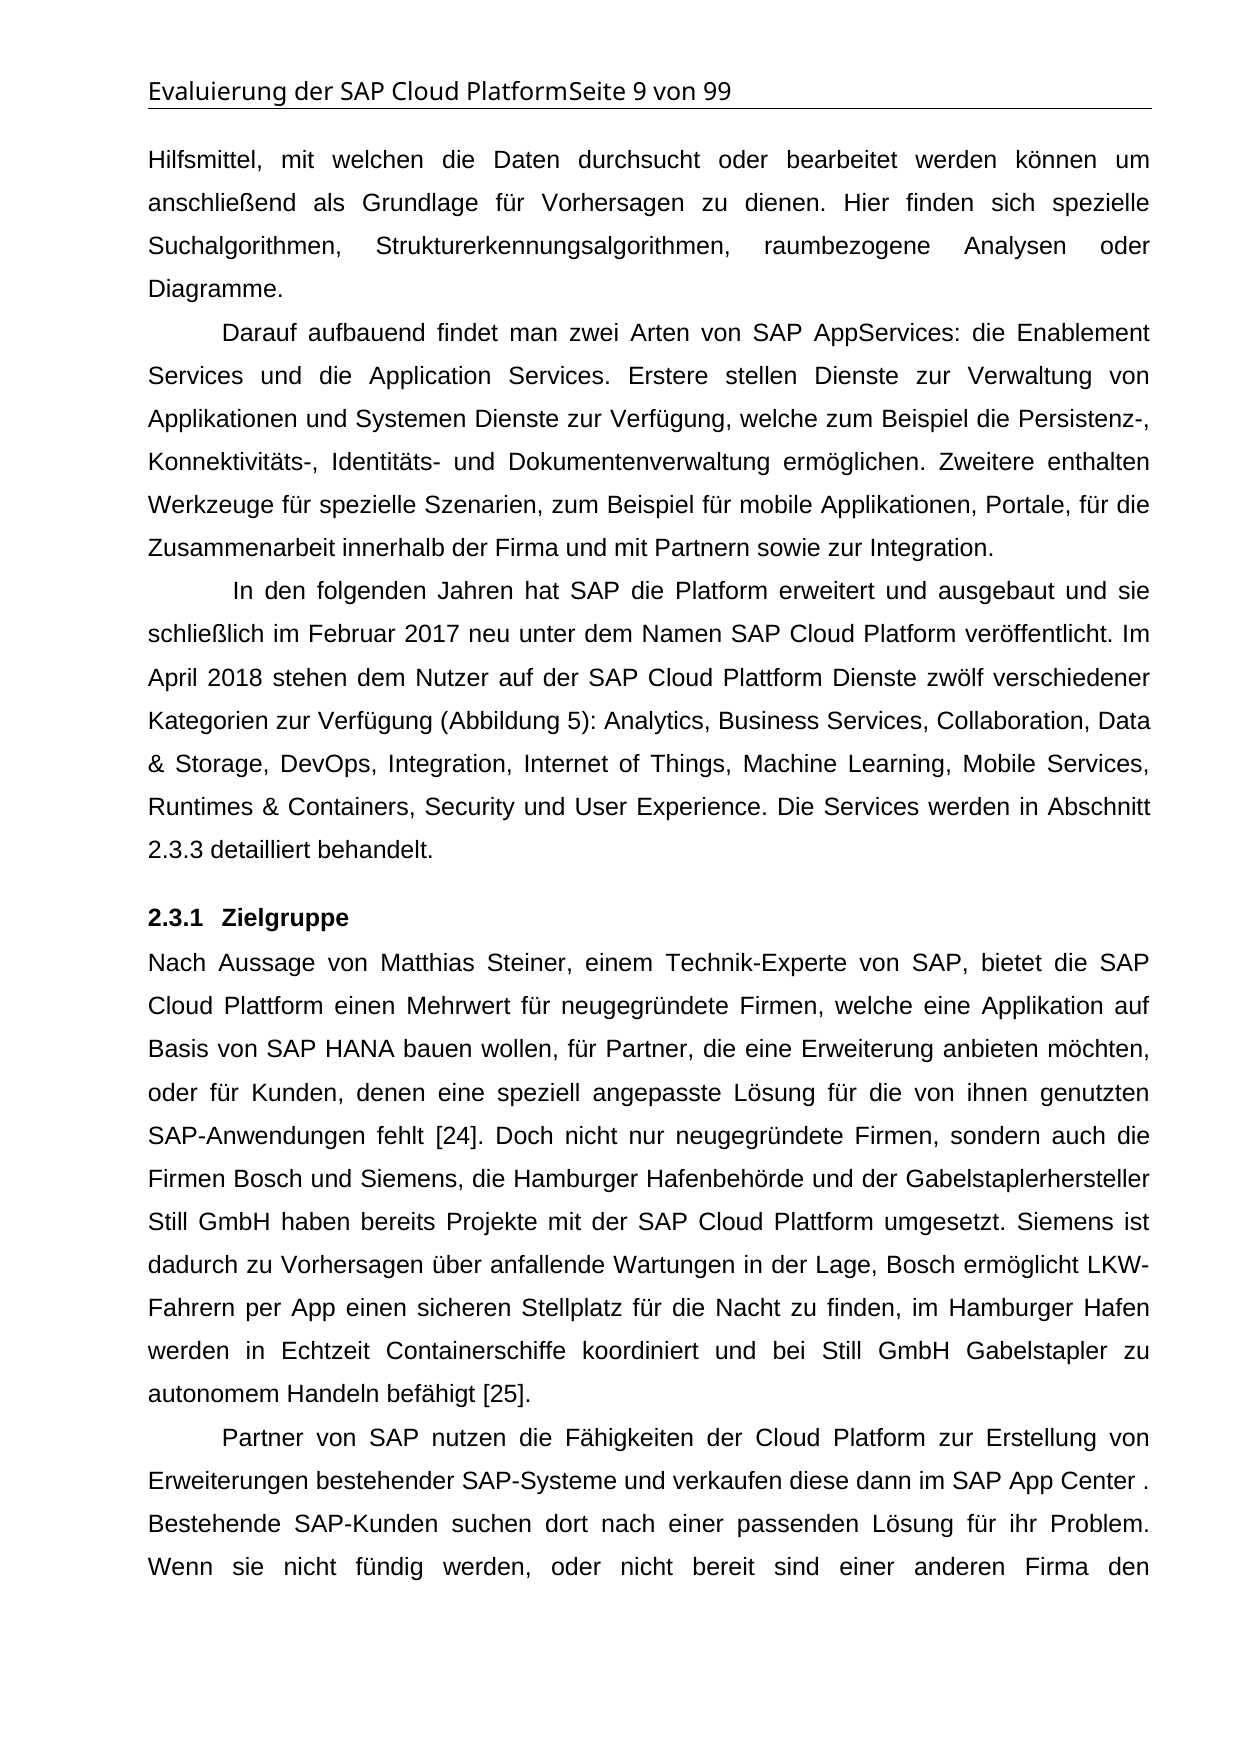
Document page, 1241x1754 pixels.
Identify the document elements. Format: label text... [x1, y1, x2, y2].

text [148, 145, 1152, 303]
subtitle Zielgruppe [148, 903, 1152, 932]
text In den folgenden Jahren hat SAP die Platform erweitert und ausgebaut und sie schließlich im Februar 2017 neu unter dem Namen SAP Cloud Platform veröffentlicht. Im April 2018 stehen dem Nutzer auf der SAP Cloud Plattform Dienste zwölf verschiedener Kategorien zur Verfügung (Abbildung 5): Analytics, Business Services, Collaboration, Data & Storage, DevOps, Integration, Internet of Things, Machine Learning, Mobile Services, Runtimes & Containers, Security und User Experience. Die Services werden in Abschnitt 2.3.3 detailliert behandelt. [148, 576, 1152, 864]
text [148, 1422, 1152, 1581]
text Nach Aussage von Matthias Steiner, einem Technik-Experte von SAP, bietet die SAP Cloud Plattform einen Mehrwert für neugegründete Firmen, welche eine Applikation auf Basis von SAP HANA bauen wollen, für Partner, die eine Erweiterung anbieten möchten, oder für Kunden, denen eine speziell angepasste Lösung für die von ihnen genutzten SAP-Anwendungen fehlt . Doch nicht nur neugegründete Firmen, sondern auch die Firmen Bosch und Siemens, die Hamburger Hafenbehörde und der Gabelstaplerhersteller Still GmbH haben bereits Projekte mit der SAP Cloud Plattform umgesetzt. Siemens ist dadurch zu Vorhersagen über anfallende Wartungen in der Lage, Bosch ermöglicht LKW-Fahrern per App einen sicheren Stellplatz für die Nacht zu finden, im Hamburger Hafen werden in Echtzeit Containerschiffe koordiniert und bei Still GmbH Gabelstapler zu autonomem Handeln befähigt . [148, 948, 1152, 1408]
text Darauf aufbauend findet man zwei Arten von SAP AppServices: die Enablement Services und die Application Services. Erstere stellen Dienste zur Verwaltung von Applikationen und Systemen Dienste zur Verfügung, welche zum Beispiel die Persistenz-, Konnektivitäts-, Identitäts- und Dokumentenverwaltung ermöglichen. Zweitere enthalten Werkzeuge für spezielle Szenarien, zum Beispiel für mobile Applikationen, Portale, für die Zusammenarbeit innerhalb der Firma und mit Partnern sowie zur Integration. [148, 318, 1152, 562]
